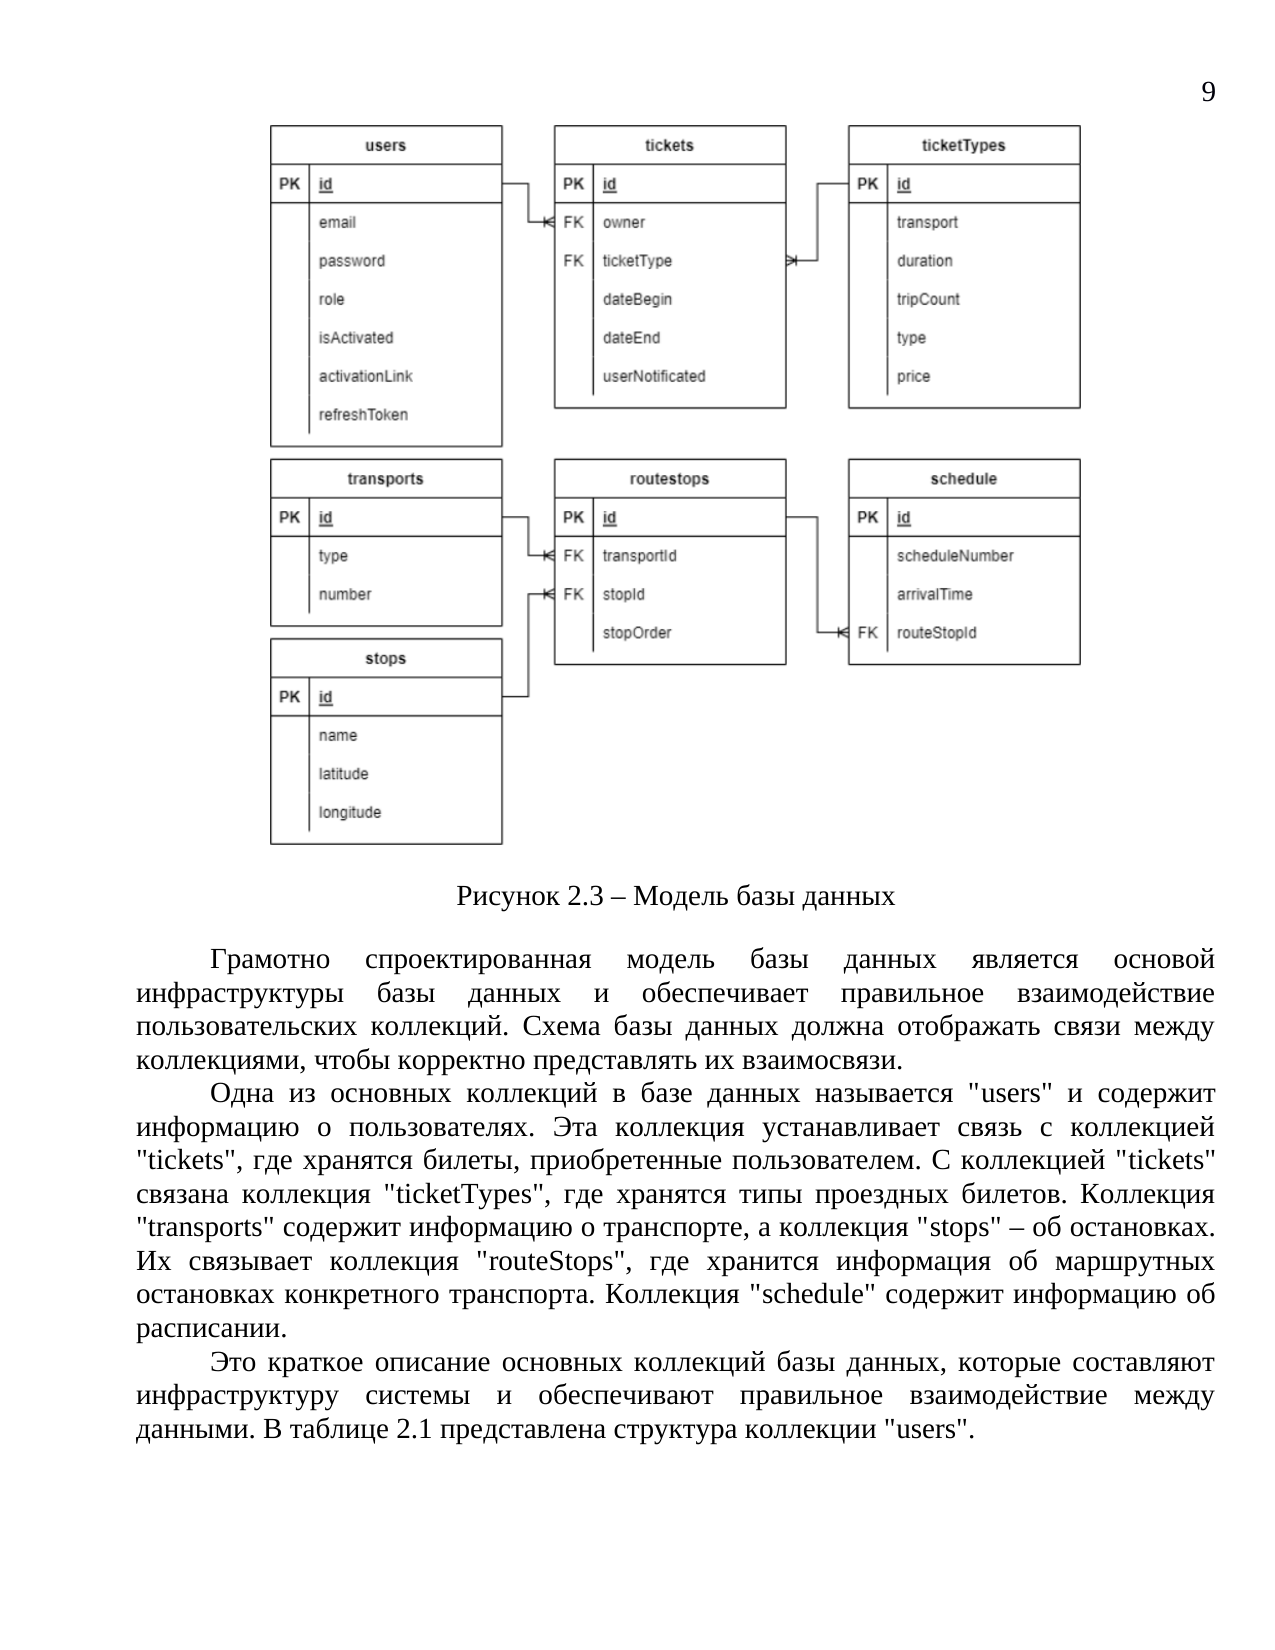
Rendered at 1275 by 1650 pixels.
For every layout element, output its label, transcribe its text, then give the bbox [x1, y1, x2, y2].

text Грамотно спроектированная модель базы данных является основой инфраструктуры базы данных и обеспечивает правильное взаимодействие пользовательских коллекций. Схема базы данных должна отображать связи между коллекциями, чтобы корректно представлять их взаимосвязи. [136, 941, 1216, 1075]
picture [264, 118, 1088, 854]
text Одна из основных коллекций в базе данных называется "users" и содержит информацию о пользователях. Эта коллекция устанавливает связь с коллекцией "tickets", где хранятся билеты, приобретенные пользователем. С коллекцией "tickets" связана коллекция "ticketTypes", где хранятся типы проездных билетов. Коллекция "transports" содержит информацию о транспорте, а коллекция "stops" – об остановках. Их связывает коллекция "routeStops", где хранится информация об маршрутных остановках конкретного транспорта. Коллекция "schedule" содержит информацию об расписании. [136, 1075, 1216, 1344]
text Рисунок 2.3 – Модель базы данных [136, 878, 1216, 912]
text Это краткое описание основных коллекций базы данных, которые составляют инфраструктуру системы и обеспечивают правильное взаимодействие между данными. В таблице 2.1 представлена структура коллекции "users". [136, 1344, 1216, 1444]
